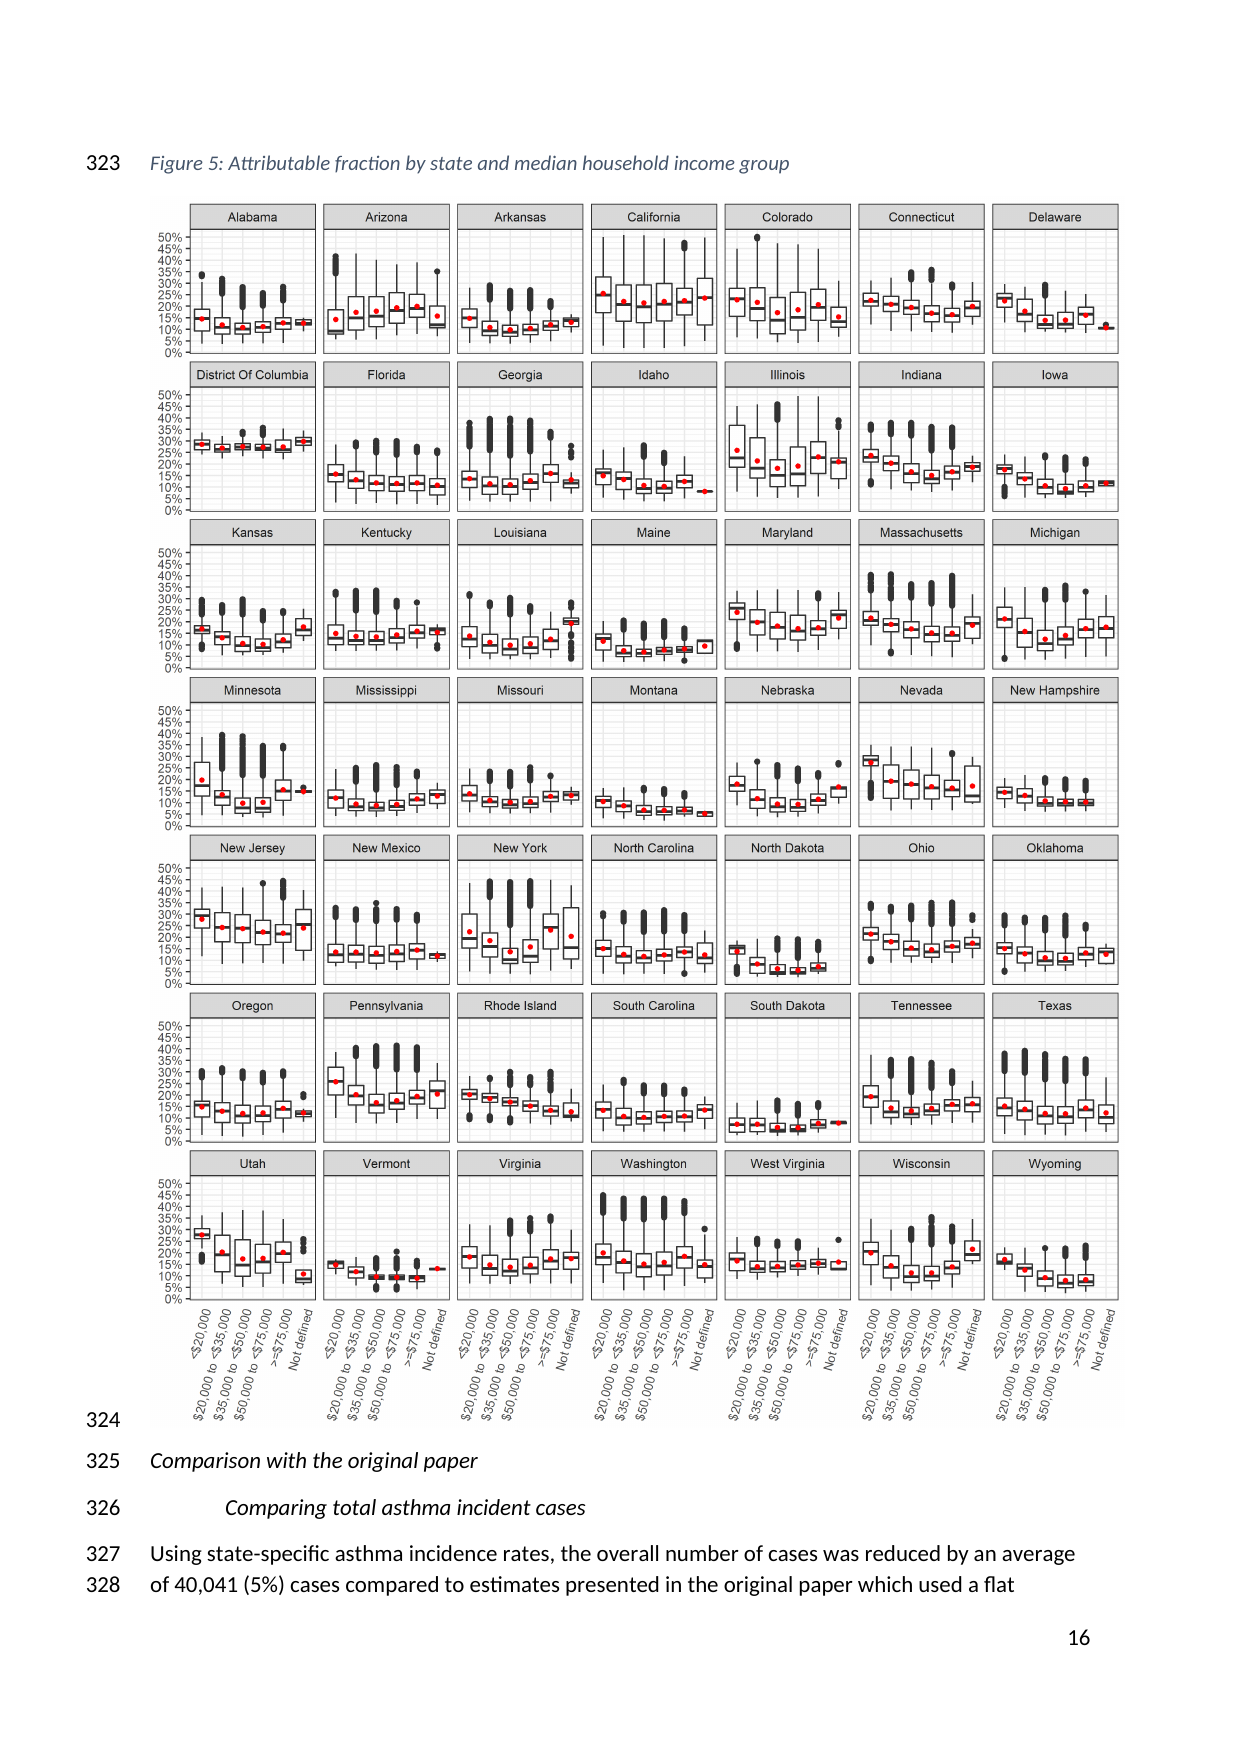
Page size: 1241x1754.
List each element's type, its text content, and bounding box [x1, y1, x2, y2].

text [150, 1539, 1090, 1598]
text Comparing total asthma incident cases [225, 1493, 1090, 1521]
picture [150, 196, 1125, 1428]
text Comparison with the original paper [150, 1446, 1090, 1474]
text Figure 5: Attributable fraction by state and median household income group [150, 150, 1090, 175]
